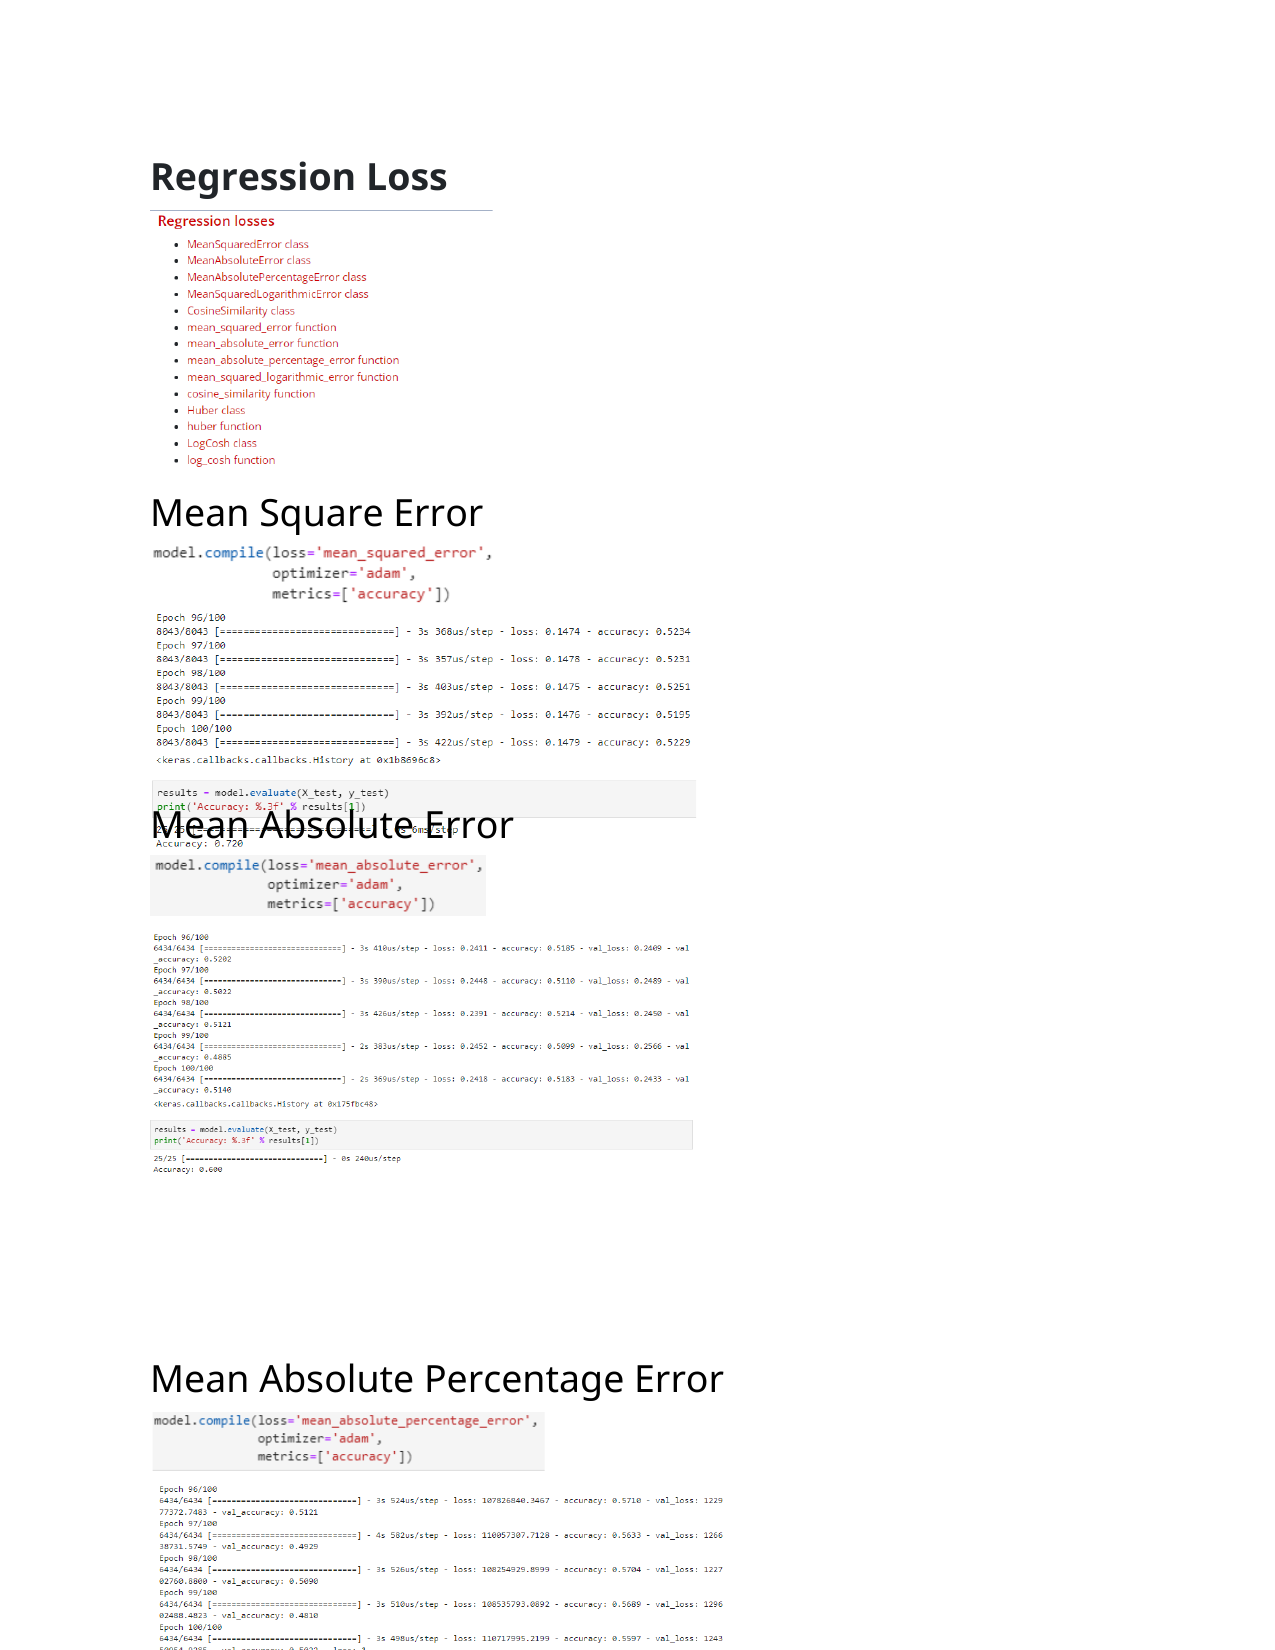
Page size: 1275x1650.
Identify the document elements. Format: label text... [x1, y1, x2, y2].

picture [150, 210, 493, 475]
picture [150, 855, 486, 916]
text Regression Loss [150, 150, 1125, 201]
picture [150, 543, 496, 607]
text Mean Absolute Percentage Error [150, 1352, 1125, 1403]
picture [150, 609, 697, 799]
picture [152, 1412, 545, 1471]
text Mean Absolute Error [150, 799, 1125, 850]
picture [152, 1482, 725, 1650]
picture [150, 933, 697, 1178]
text Mean Square Error [150, 486, 1125, 537]
